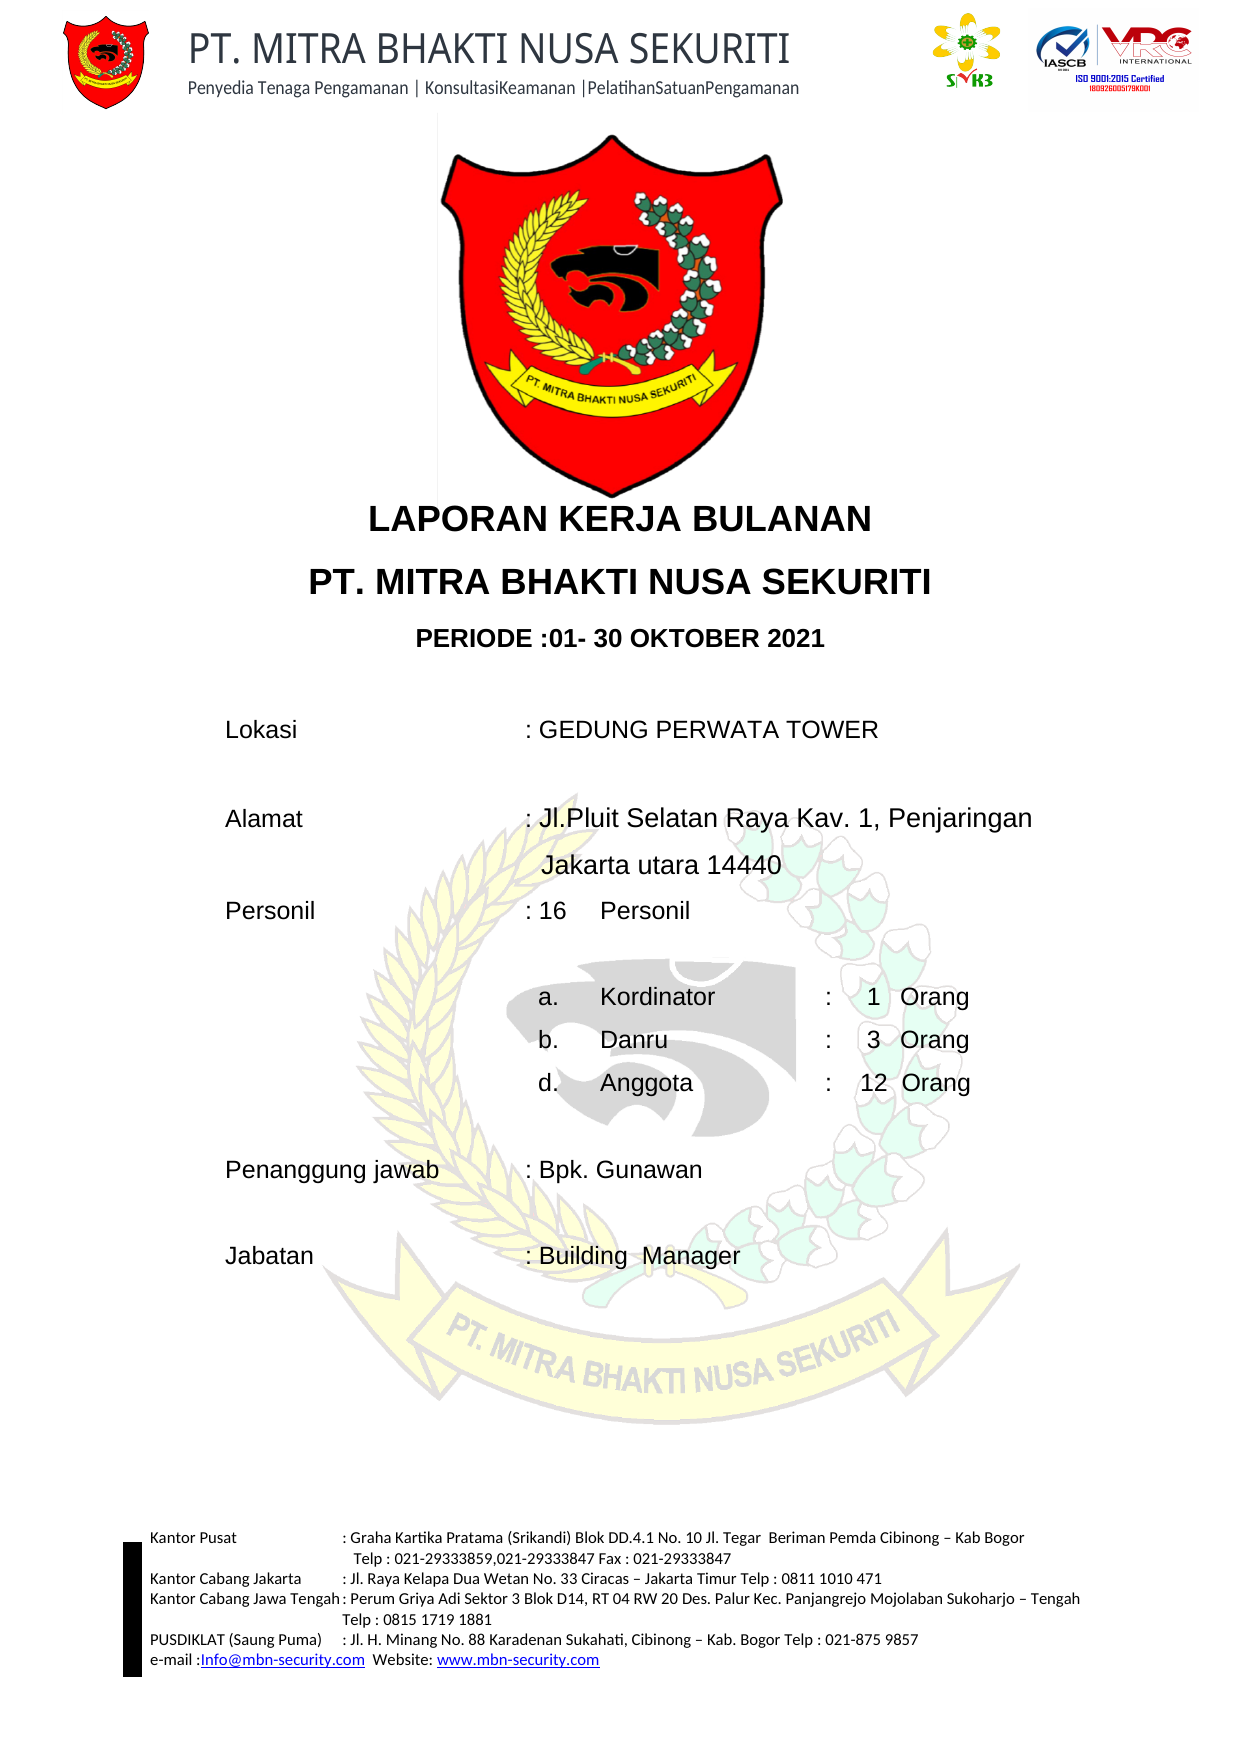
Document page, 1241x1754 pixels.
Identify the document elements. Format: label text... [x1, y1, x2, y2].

text b. Danru : 3 Orang [469, 1025, 1090, 1054]
text Lokasi : GEDUNG PERWATA TOWER [150, 715, 1090, 743]
text PERIODE :01- 30 OKTOBER 2021 [150, 623, 1090, 653]
text Penanggung jawab : Bpk. Gunawan [150, 1155, 1090, 1183]
picture [437, 112, 783, 516]
text Jakarta utara 14440 [150, 849, 1090, 880]
text LAPORAN KERJA BULANAN [150, 497, 1090, 539]
picture [932, 13, 1001, 88]
text Personil : 16 Personil [150, 896, 1090, 925]
picture [1028, 8, 1199, 112]
text a. Kordinator : 1 Orang [469, 982, 1090, 1011]
text d. Anggota : 12 Orang [469, 1068, 1090, 1097]
text PT. MITRA BHAKTI NUSA SEKURITI [150, 560, 1090, 602]
picture [62, 10, 149, 114]
text Jabatan : Building Manager [150, 1241, 1090, 1270]
text Alamat : Jl.Pluit Selatan Raya Kav. 1, Penjaringan [150, 802, 1090, 833]
